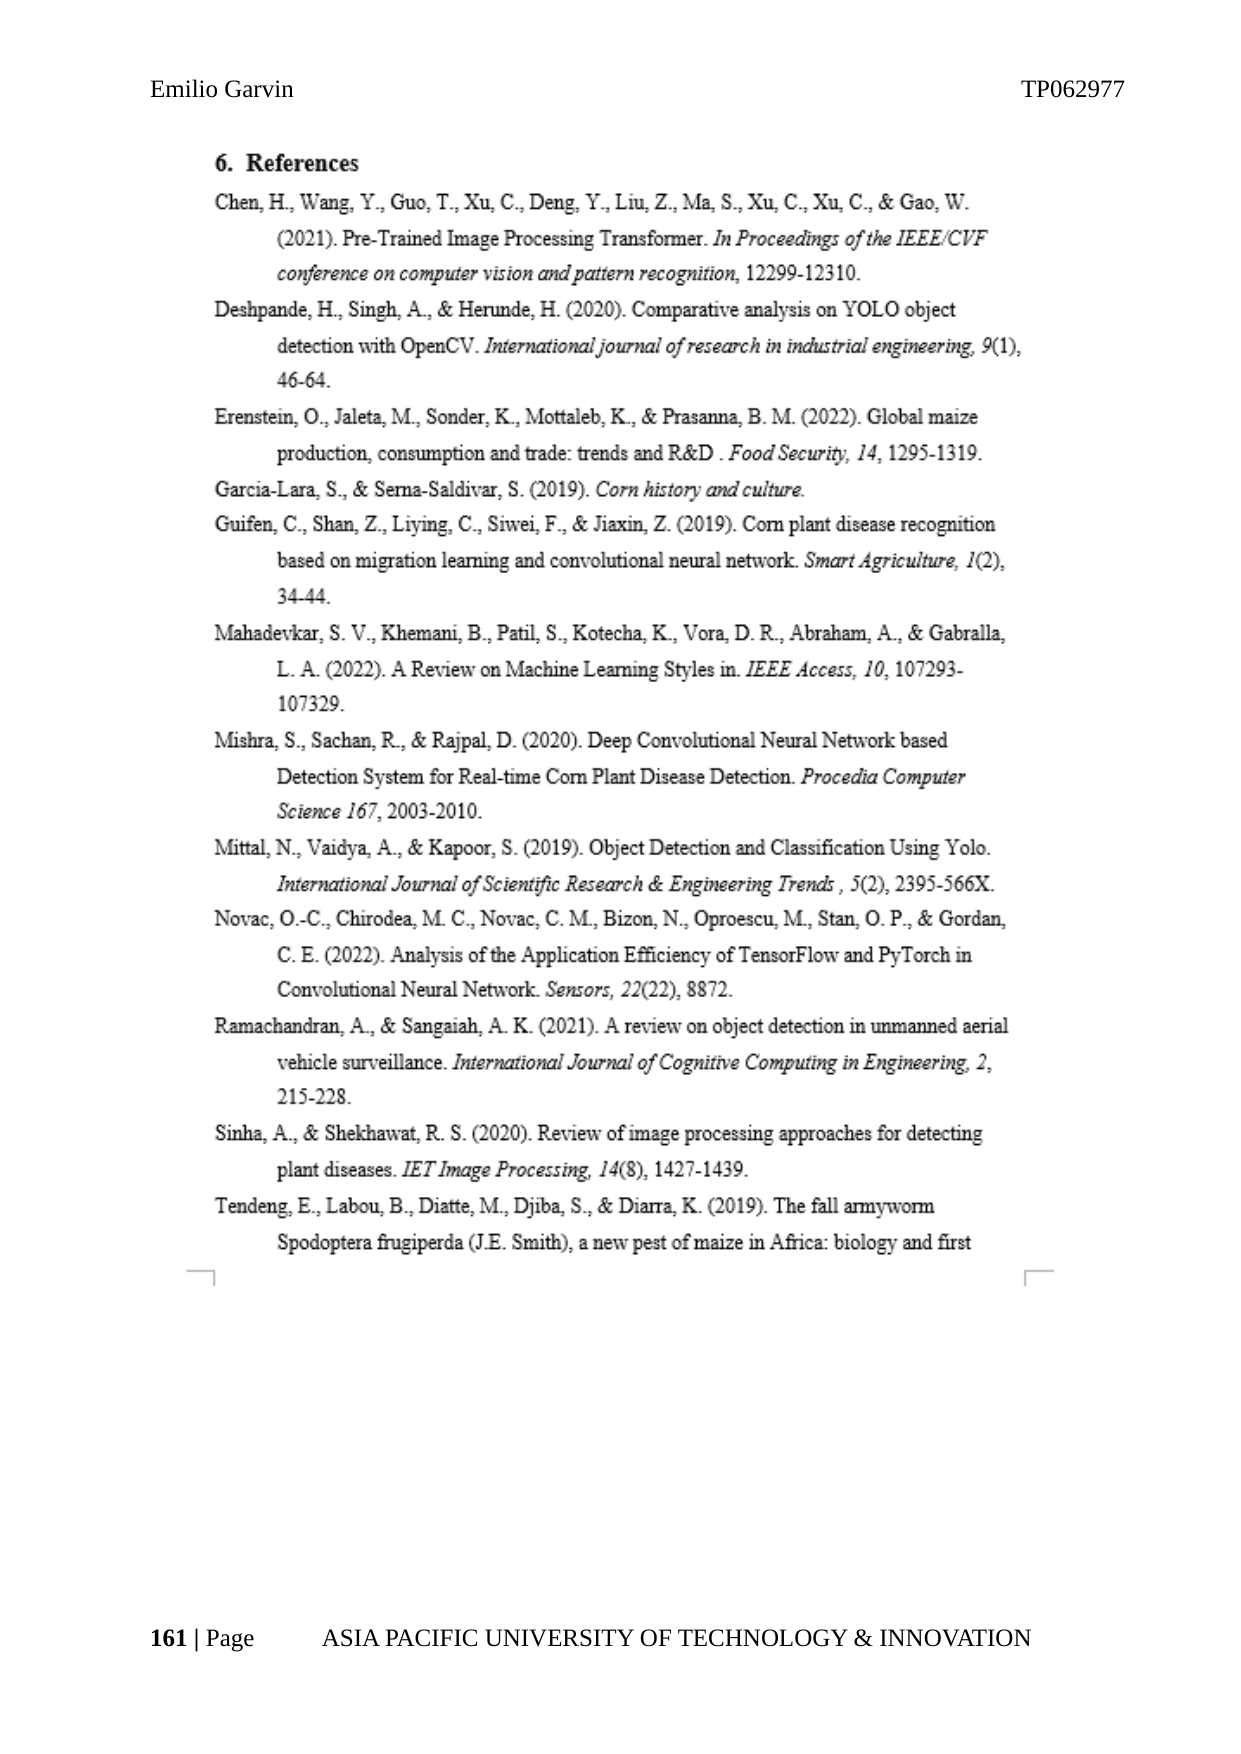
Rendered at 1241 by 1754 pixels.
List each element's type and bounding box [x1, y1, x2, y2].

picture [186, 150, 1054, 1286]
